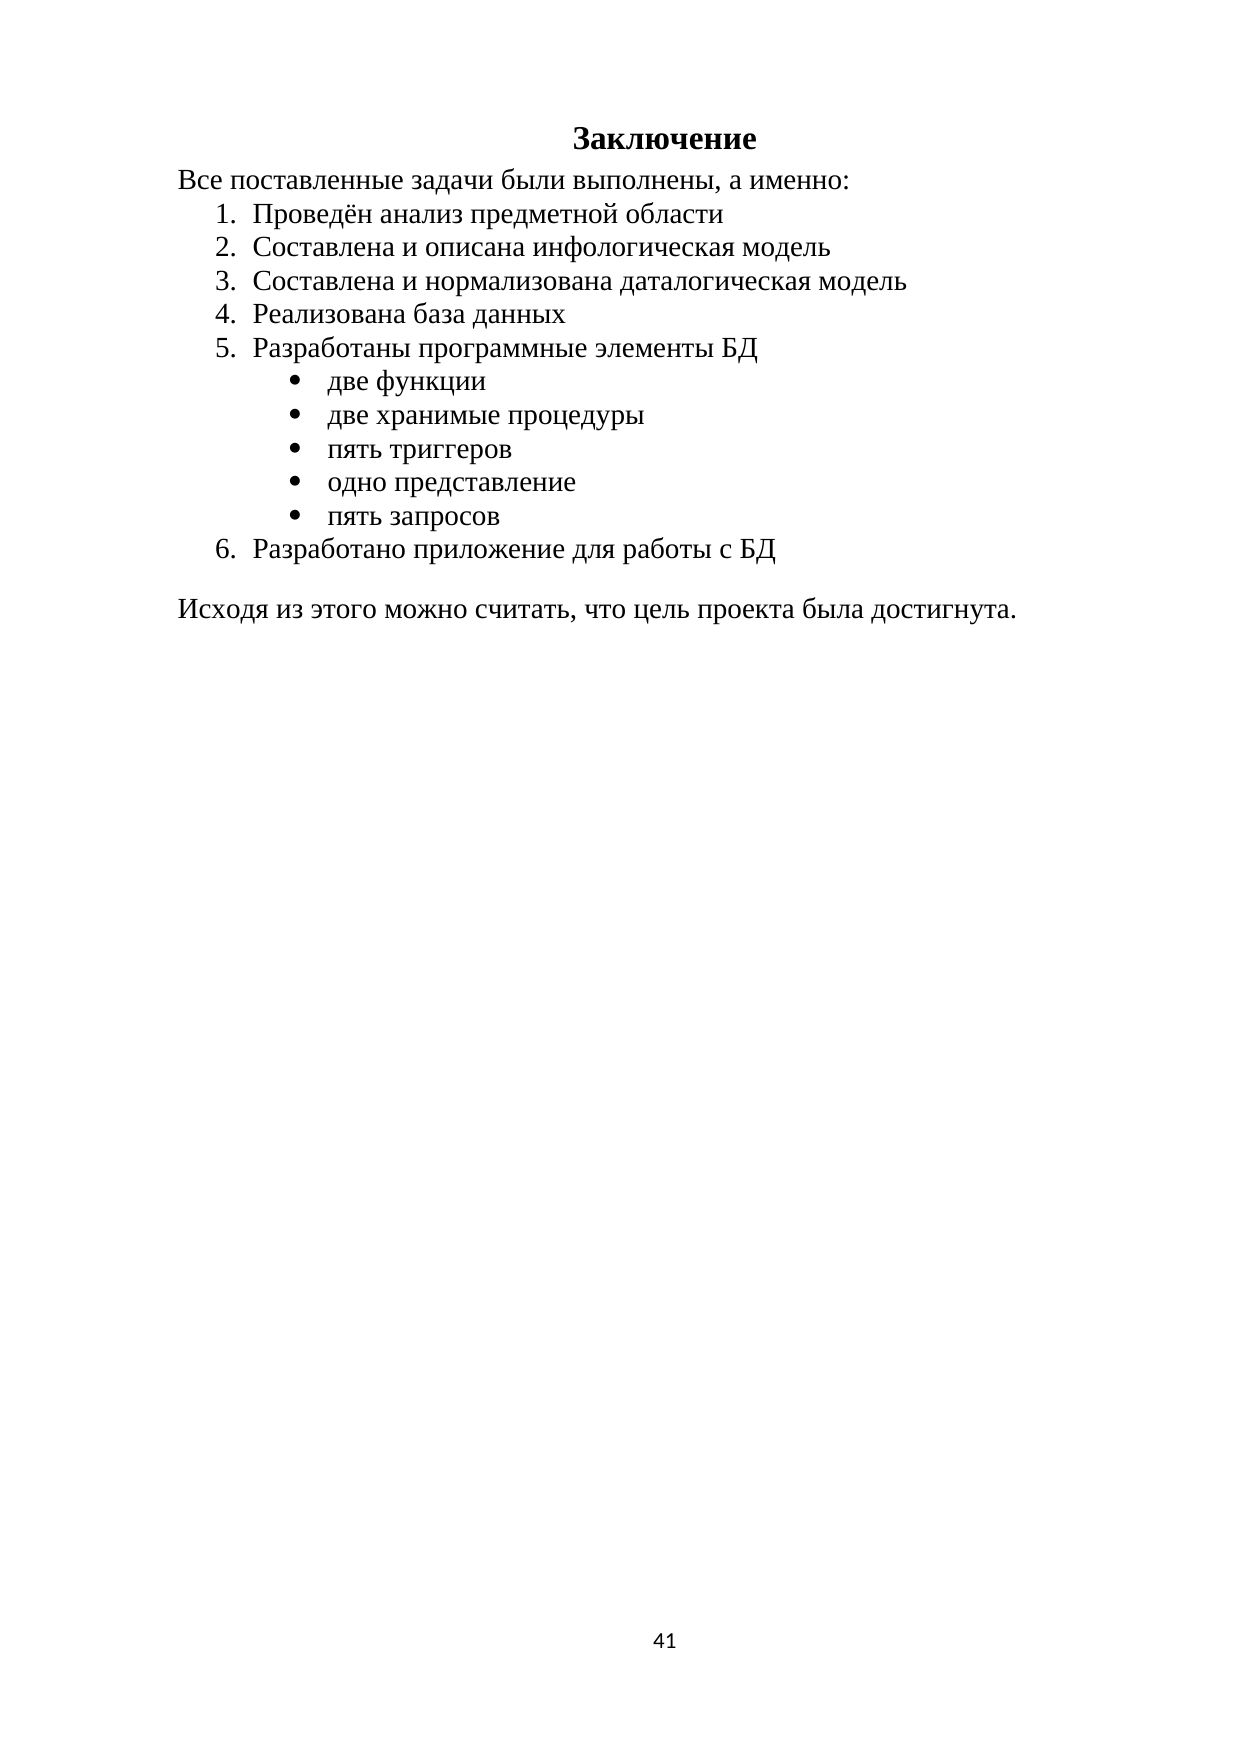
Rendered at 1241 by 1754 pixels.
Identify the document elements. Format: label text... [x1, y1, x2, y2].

list две хранимые процедуры [290, 397, 1152, 431]
subtitle Заключение [177, 118, 1152, 156]
list две функции [290, 363, 1152, 397]
list Составлена и описана инфологическая модель [215, 229, 1152, 263]
list Составлена и нормализована даталогическая модель [215, 263, 1152, 296]
list пять триггеров [290, 431, 1152, 464]
list одно представление [290, 464, 1152, 498]
list пять запросов [290, 498, 1152, 532]
list Разработано приложение для работы с БД [215, 532, 1152, 565]
text Исходя из этого можно считать, что цель проекта была достигнута. [177, 592, 1152, 625]
list Проведён анализ предметной области [215, 196, 1152, 229]
text Все поставленные задачи были выполнены, а именно: [177, 162, 1152, 196]
list Реализована база данных [215, 296, 1152, 330]
list Разработаны программные элементы БД [215, 330, 1152, 363]
